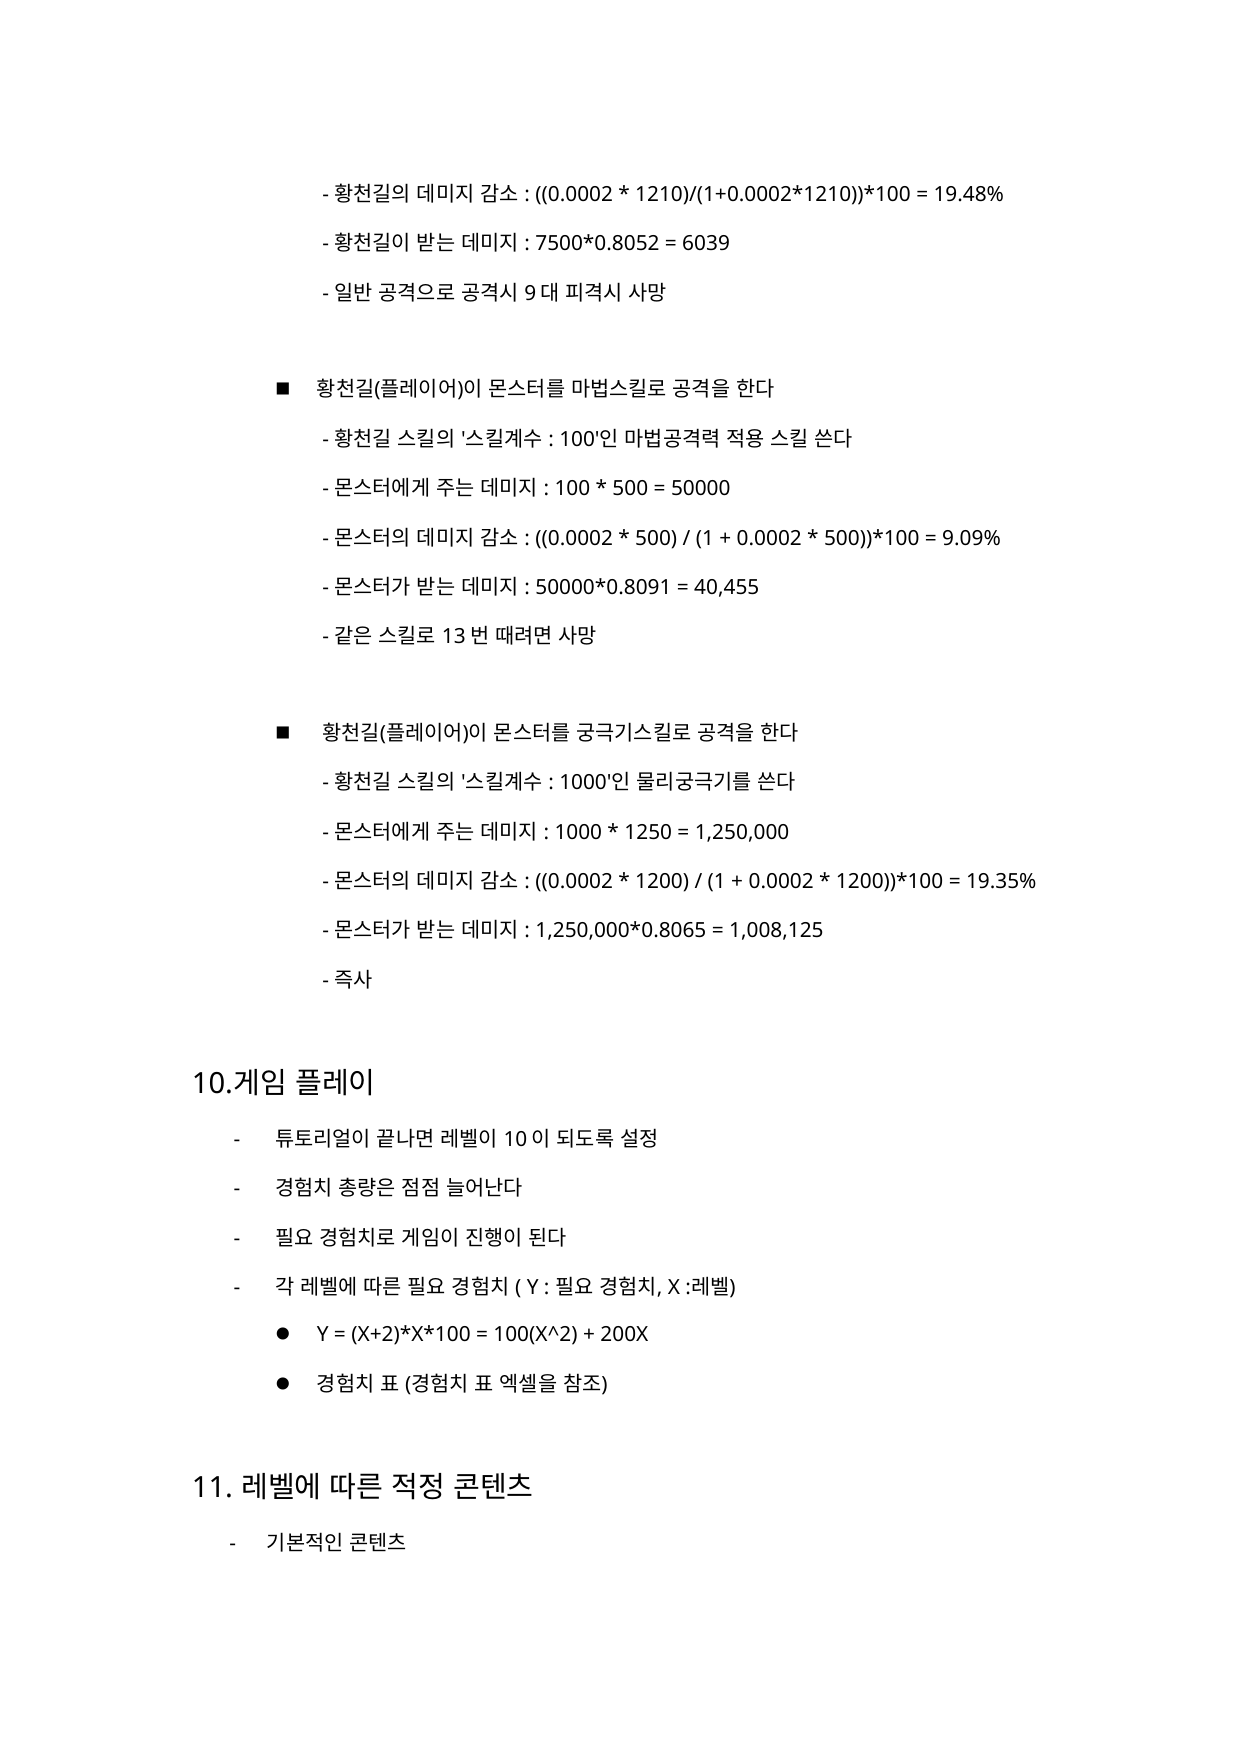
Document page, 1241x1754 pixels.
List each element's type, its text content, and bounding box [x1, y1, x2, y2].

list 경험치 표 (경험치 표 엑셀을 참조) [275, 1367, 1090, 1397]
list 필요 경험치로 게임이 진행이 된다 [233, 1221, 1090, 1251]
list - 일반 공격으로 공격시 9대 피격시 사망 [317, 276, 1090, 306]
list - 황천길 스킬의 '스킬계수 : 100'인 마법공격력 적용 스킬 쓴다 [317, 422, 1090, 452]
list 기본적인 콘텐츠 [229, 1526, 1090, 1556]
list - 몬스터의 데미지 감소 : ((0.0002 * 500) / (1 + 0.0002 * 500))*100 = 9.09% [317, 521, 1090, 551]
list 황천길(플레이어)이 몬스터를 궁극기스킬로 공격을 한다 [275, 716, 1090, 746]
list - 황천길 스킬의 '스킬계수 : 1000'인 물리궁극기를 쓴다 [317, 766, 1090, 796]
list - 황천길의 데미지 감소 : ((0.0002 * 1210)/(1+0.0002*1210))*100 = 19.48% [317, 177, 1090, 207]
list - 몬스터가 받는 데미지 : 1,250,000*0.8065 = 1,008,125 [317, 914, 1090, 944]
subtitle 레벨에 따른 적정 콘텐츠 [192, 1463, 1090, 1506]
list - 몬스터에게 주는 데미지 : 100 * 500 = 50000 [317, 471, 1090, 502]
list - 몬스터가 받는 데미지 : 50000*0.8091 = 40,455 [317, 570, 1090, 600]
list 튜토리얼이 끝나면 레벨이 10이 되도록 설정 [233, 1122, 1090, 1152]
list - 황천길이 받는 데미지 : 7500*0.8052 = 6039 [317, 227, 1090, 257]
list Y = (X+2)*X*100 = 100(X^2) + 200X [275, 1319, 1090, 1348]
list - 몬스터에게 주는 데미지 : 1000 * 1250 = 1,250,000 [317, 815, 1090, 845]
list 각 레벨에 따른 필요 경험치 ( Y : 필요 경험치, X :레벨) [233, 1270, 1090, 1301]
list - 즉사 [317, 963, 1090, 993]
subtitle 게임 플레이 [192, 1060, 1090, 1102]
list 황천길(플레이어)이 몬스터를 마법스킬로 공격을 한다 [275, 373, 1090, 403]
list 경험치 총량은 점점 늘어난다 [233, 1171, 1090, 1202]
list - 몬스터의 데미지 감소 : ((0.0002 * 1200) / (1 + 0.0002 * 1200))*100 = 19.35% [317, 864, 1090, 894]
list - 같은 스킬로 13번 때려면 사망 [317, 619, 1090, 650]
